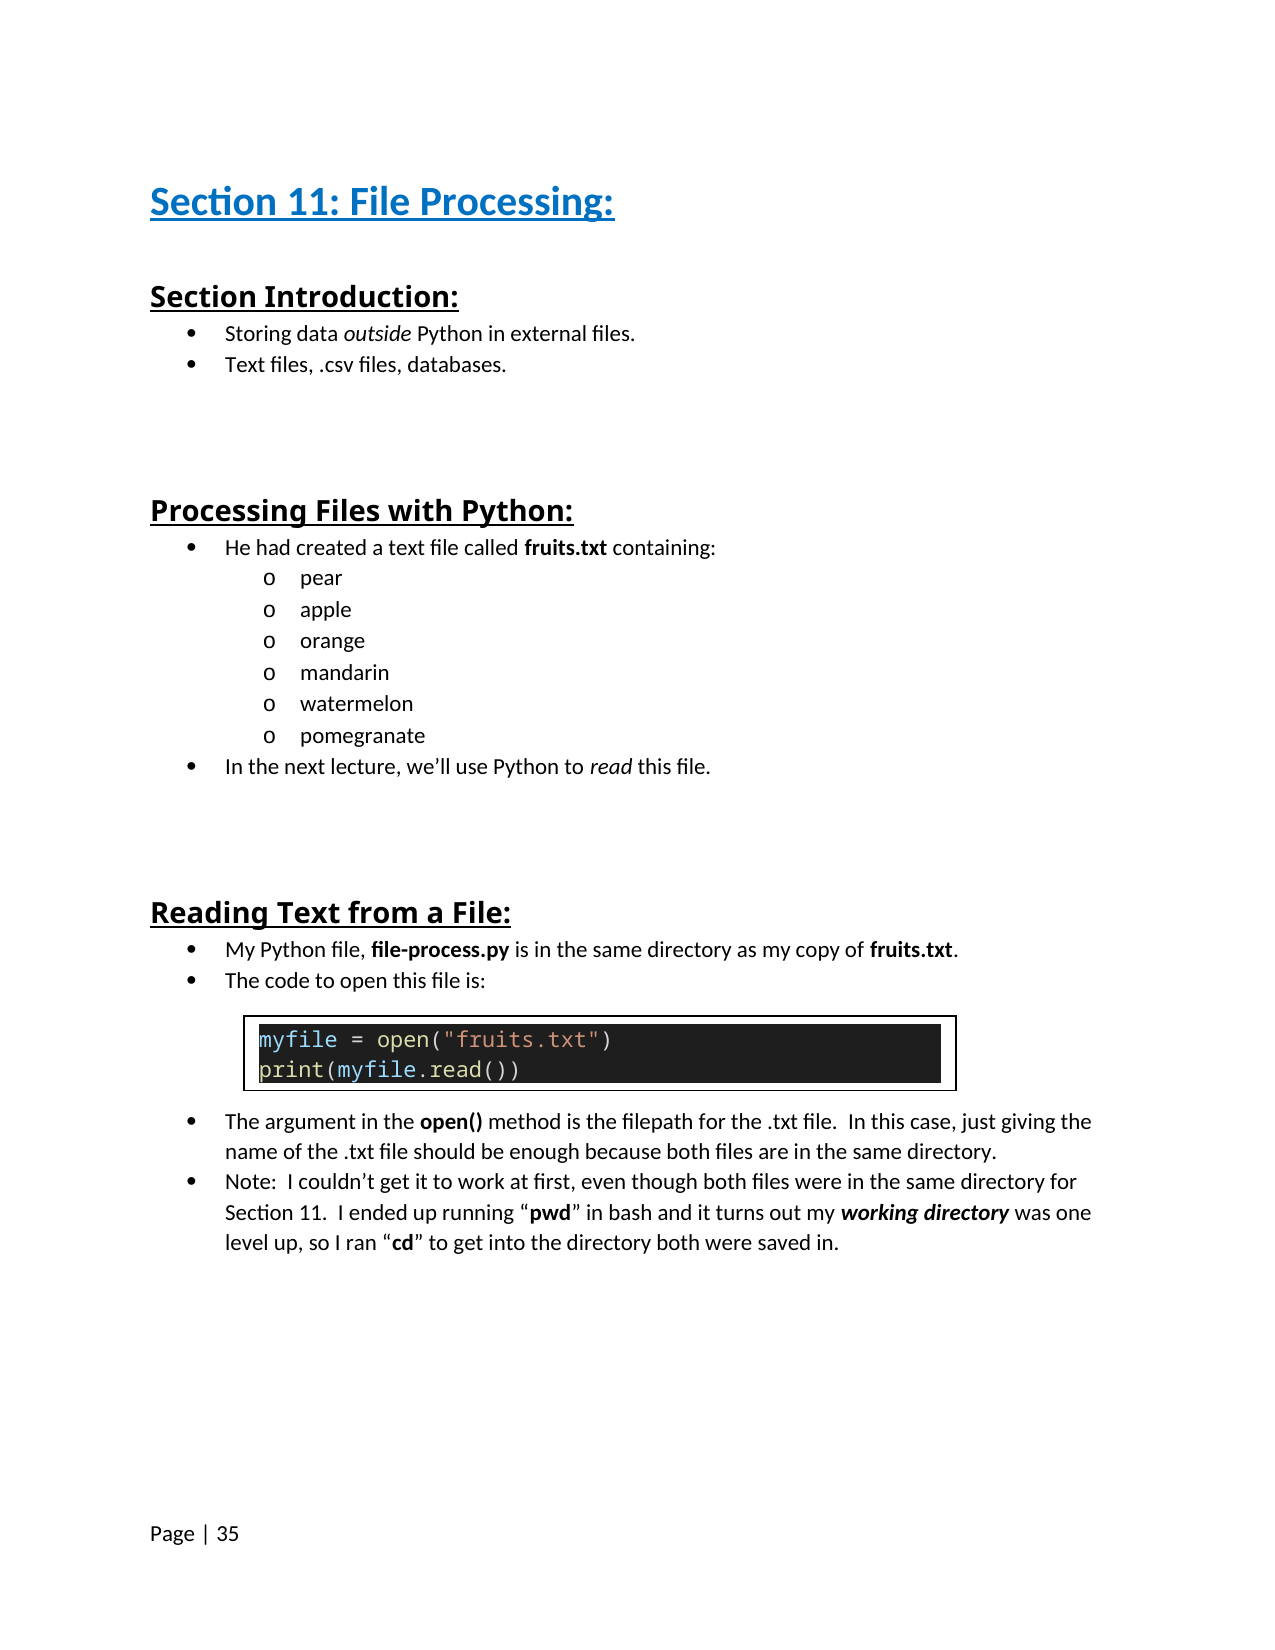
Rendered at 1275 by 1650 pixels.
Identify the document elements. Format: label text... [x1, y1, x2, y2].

list The argument in the open() method is the filepath for the .txt file. In this case, just giving the name of the .txt file should be enough because both files are in the same directory. [187, 996, 1125, 1165]
list In the next lecture, we’ll use Python to read this file. [187, 752, 1125, 780]
list The code to open this file is: [187, 966, 1125, 994]
list mandarin [262, 658, 1125, 687]
subtitle Reading Text from a File: [150, 893, 1125, 932]
subtitle Section 11: File Processing: [150, 175, 1125, 226]
list apple [262, 595, 1125, 624]
subtitle Section Introduction: [150, 277, 1125, 316]
list Note: I couldn’t get it to work at first, even though both files were in the same directory for Section 11. I ended up running “pwd” in bash and it turns out my working directory was one level up, so I ran “cd” to get into the directory both were saved in. [187, 1167, 1125, 1256]
list pear [262, 563, 1125, 593]
list Storing data outside Python in external files. [187, 319, 1125, 348]
list Text files, .csv files, databases. [187, 350, 1125, 378]
list pomegranate [262, 721, 1125, 750]
list watermelon [262, 689, 1125, 718]
list orange [262, 626, 1125, 656]
list My Python file, file-process.py is in the same directory as my copy of fruits.txt. [187, 936, 1125, 964]
subtitle Processing Files with Python: [150, 490, 1125, 530]
list He had created a text file called fruits.txt containing: [187, 533, 1125, 561]
